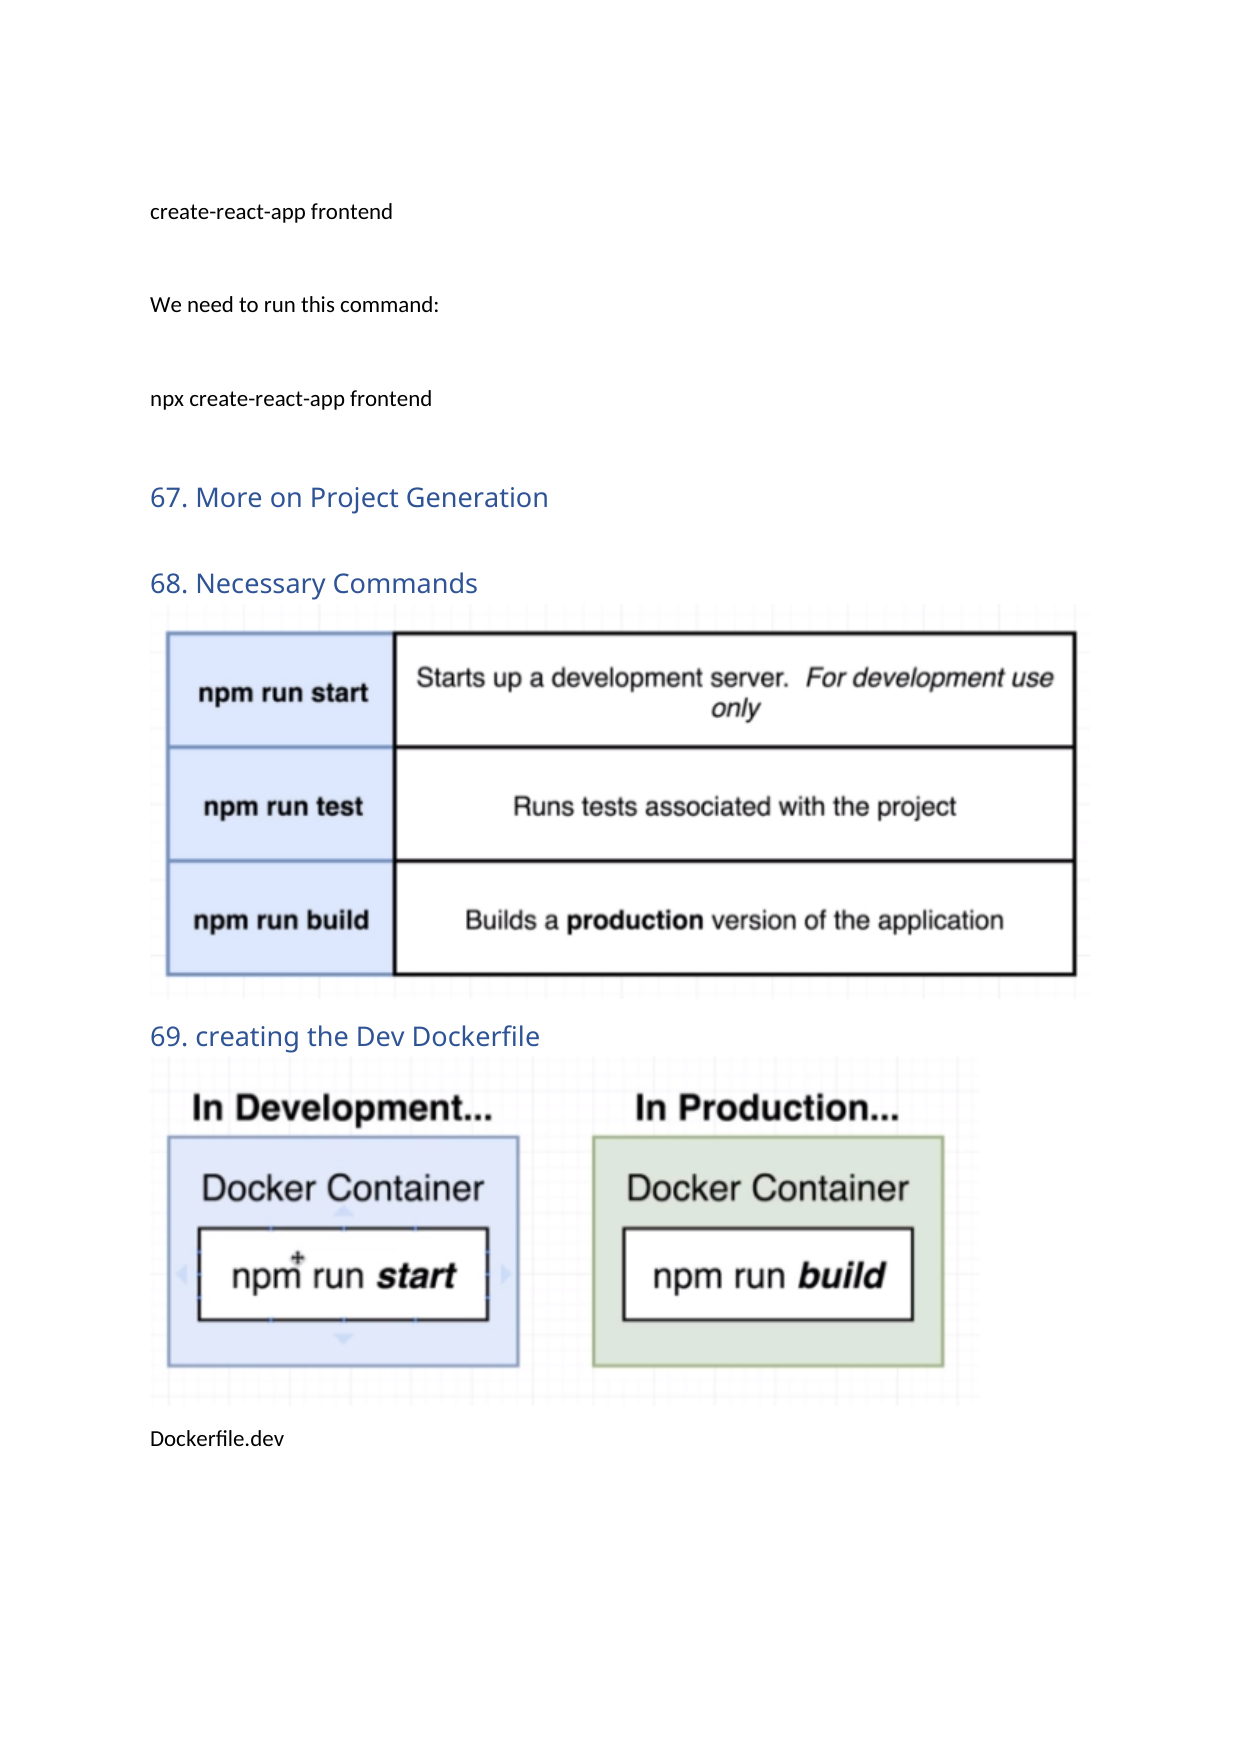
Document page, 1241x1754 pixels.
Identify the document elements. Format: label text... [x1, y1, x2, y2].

subtitle 67. More on Project Generation [150, 478, 1090, 515]
subtitle 68. Necessary Commands [150, 565, 1090, 602]
text Dockerfile.dev [150, 1424, 1090, 1452]
picture [150, 1056, 980, 1406]
text We need to run this command: [150, 291, 1090, 319]
text create-react-app frontend [150, 197, 1090, 225]
subtitle 69. creating the Dev Dockerfile [150, 1017, 1090, 1054]
picture [150, 604, 1091, 999]
text npx create-react-app frontend [150, 384, 1090, 412]
